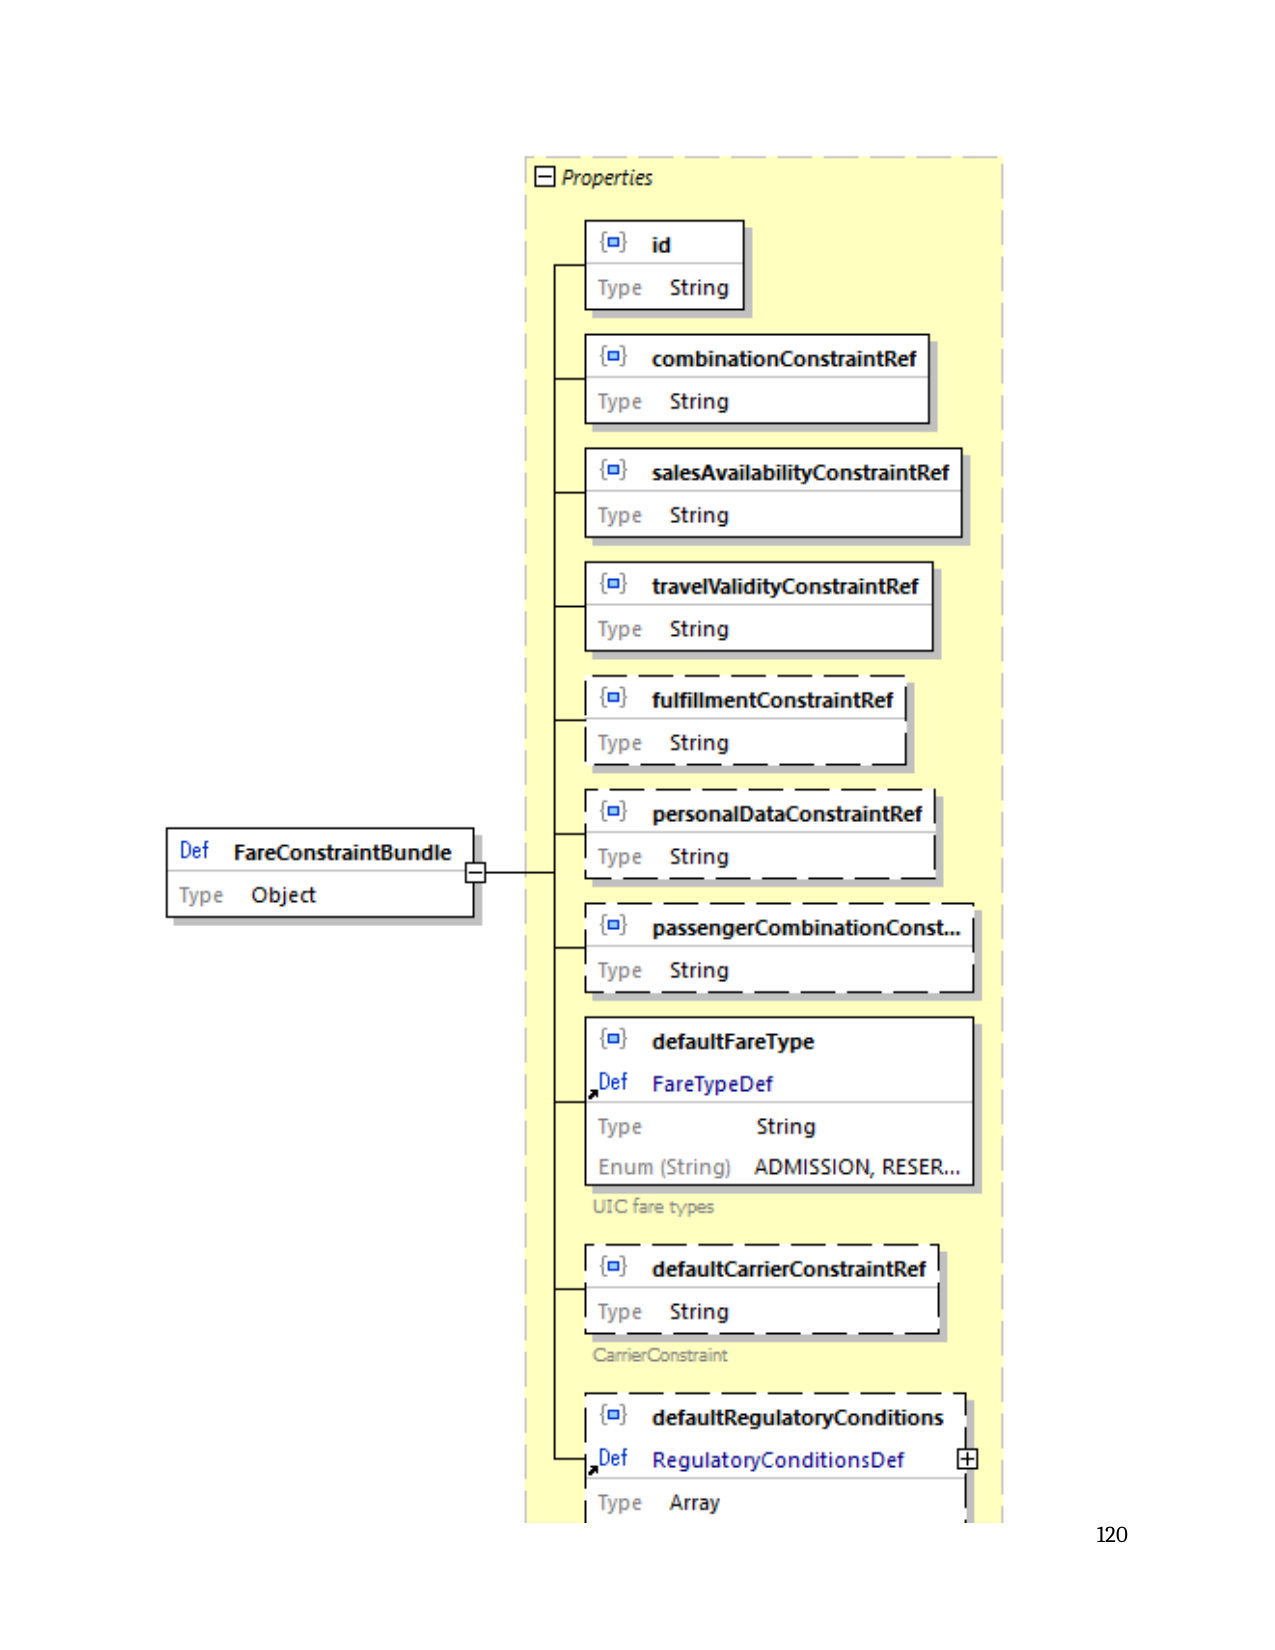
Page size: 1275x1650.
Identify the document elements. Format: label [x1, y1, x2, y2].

picture [147, 147, 1023, 1523]
